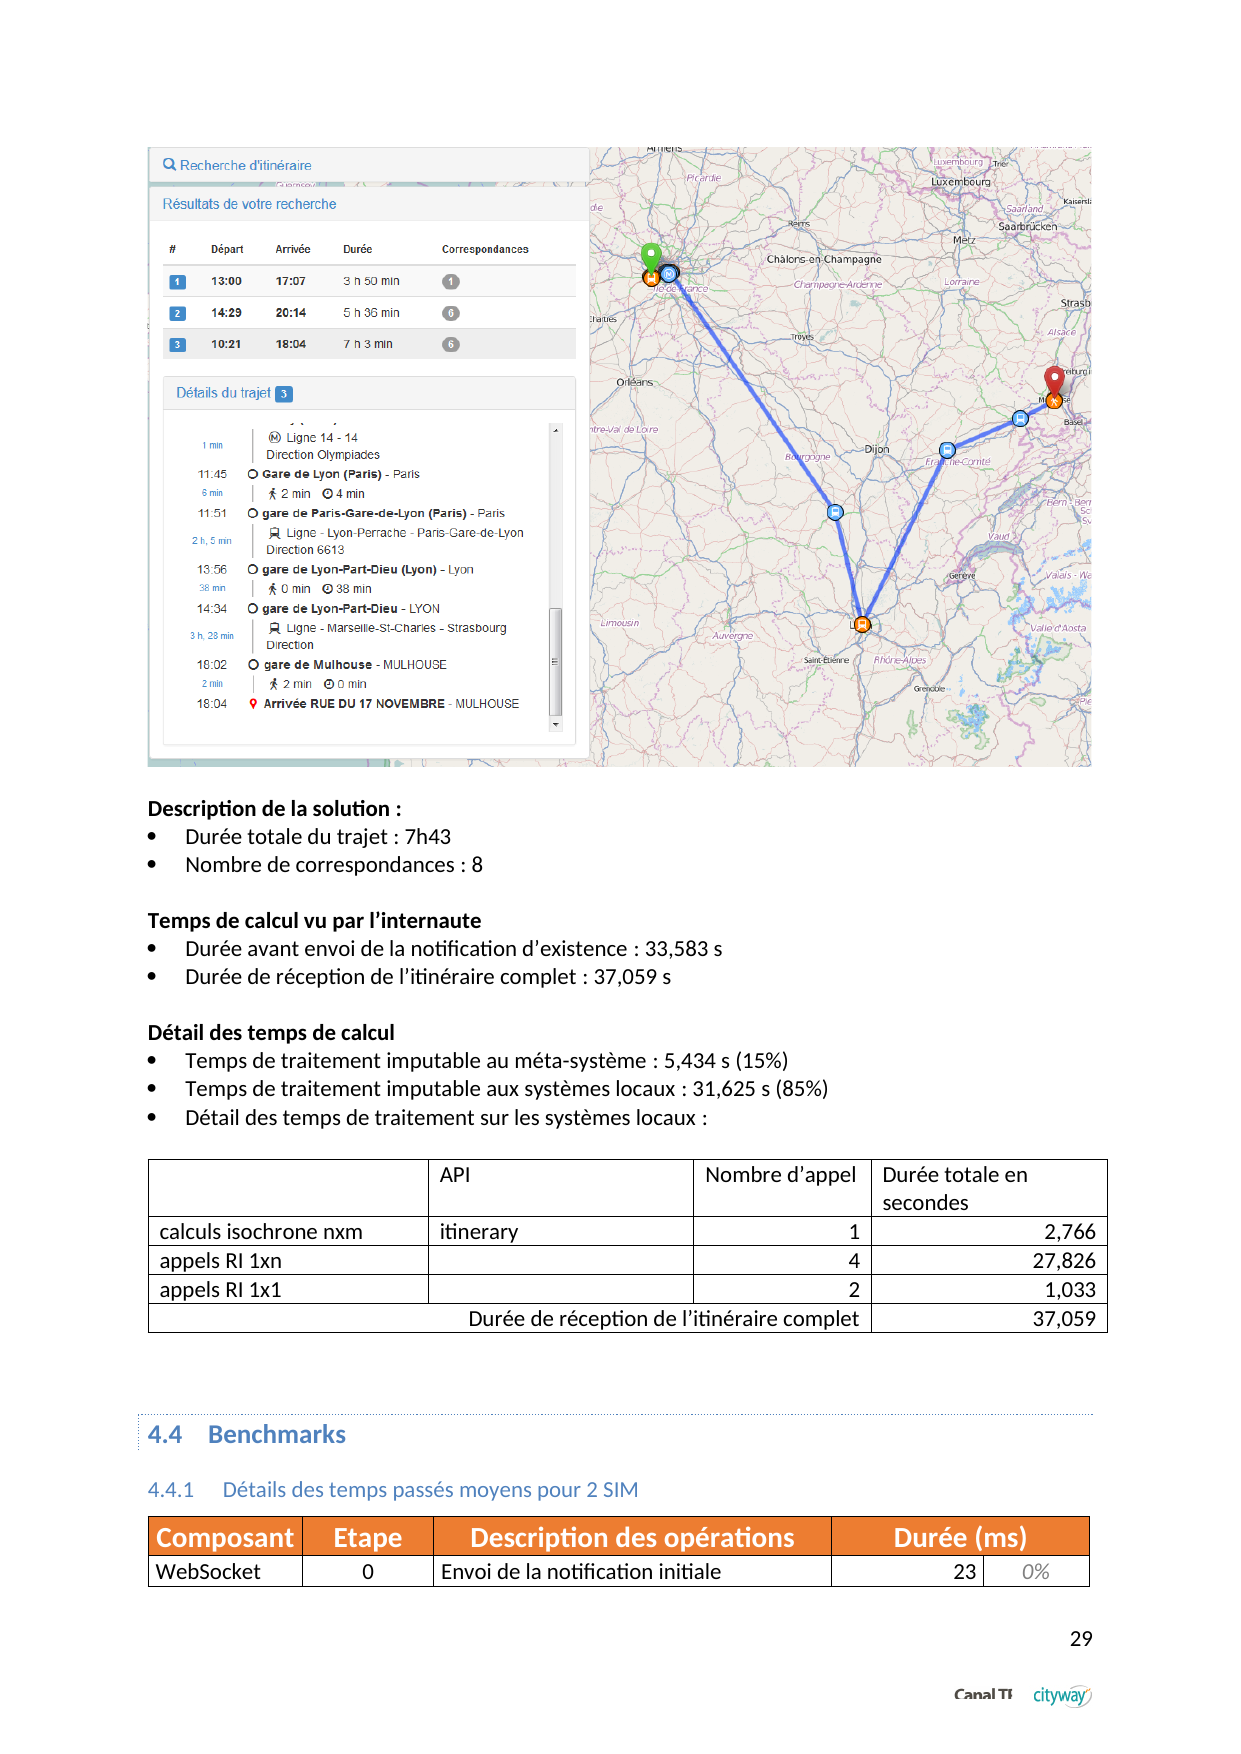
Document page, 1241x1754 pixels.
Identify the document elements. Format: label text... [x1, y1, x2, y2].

list Nombre de correspondances : 8 [148, 850, 1093, 878]
list Temps de traitement imputable aux systèmes locaux : 31,625 s (85%) [148, 1074, 1093, 1103]
table_cell 2,766 [872, 1217, 1107, 1245]
table_header Etape [303, 1517, 433, 1555]
table_cell 4 [694, 1246, 871, 1274]
picture [1028, 1677, 1095, 1711]
table_header [149, 1160, 428, 1216]
list Détail des temps de traitement sur les systèmes locaux : [148, 1103, 1093, 1131]
table_cell appels RI 1x1 [149, 1275, 428, 1303]
list Durée totale du trajet : 7h43 [148, 822, 1093, 850]
subtitle Détails des temps passés moyens pour 2 SIM [148, 1475, 1093, 1503]
table_cell 27,826 [872, 1246, 1107, 1274]
list Durée de réception de l’itinéraire complet : 37,059 s [148, 962, 1093, 991]
subtitle Benchmarks [138, 1414, 1093, 1450]
table_header API [429, 1160, 693, 1216]
table_cell Envoi de la notification initiale [434, 1556, 831, 1586]
table_cell 2 [694, 1275, 871, 1303]
table_cell 37,059 [872, 1304, 1107, 1332]
table_header Nombre d’appel [694, 1160, 871, 1216]
text Détail des temps de calcul [148, 1018, 1093, 1047]
text Temps de calcul vu par l’internaute [148, 906, 1093, 934]
table_cell itinerary [429, 1217, 693, 1245]
table_cell [429, 1246, 693, 1274]
picture [147, 147, 1092, 767]
table_cell WebSocket [149, 1556, 302, 1586]
list Durée avant envoi de la notification d’existence : 33,583 s [148, 934, 1093, 962]
table_cell appels RI 1xn [149, 1246, 428, 1274]
table_cell calculs isochrone nxm [149, 1217, 428, 1245]
text Description de la solution : [148, 794, 1093, 822]
table_cell 1 [694, 1217, 871, 1245]
table_cell 1,033 [872, 1275, 1107, 1303]
table_header Composant [149, 1517, 302, 1555]
table_header Durée totale en secondes [872, 1160, 1107, 1216]
table_cell 23 [832, 1556, 983, 1586]
table_header Durée (ms) [832, 1517, 1089, 1555]
table_cell Durée de réception de l’itinéraire complet [149, 1304, 871, 1332]
table_cell [429, 1275, 693, 1303]
picture [953, 1686, 1013, 1699]
table_header Description des opérations [434, 1517, 831, 1555]
table_cell 0% [984, 1556, 1089, 1586]
table_cell 0 [303, 1556, 433, 1586]
list Temps de traitement imputable au méta-système : 5,434 s (15%) [148, 1047, 1093, 1074]
